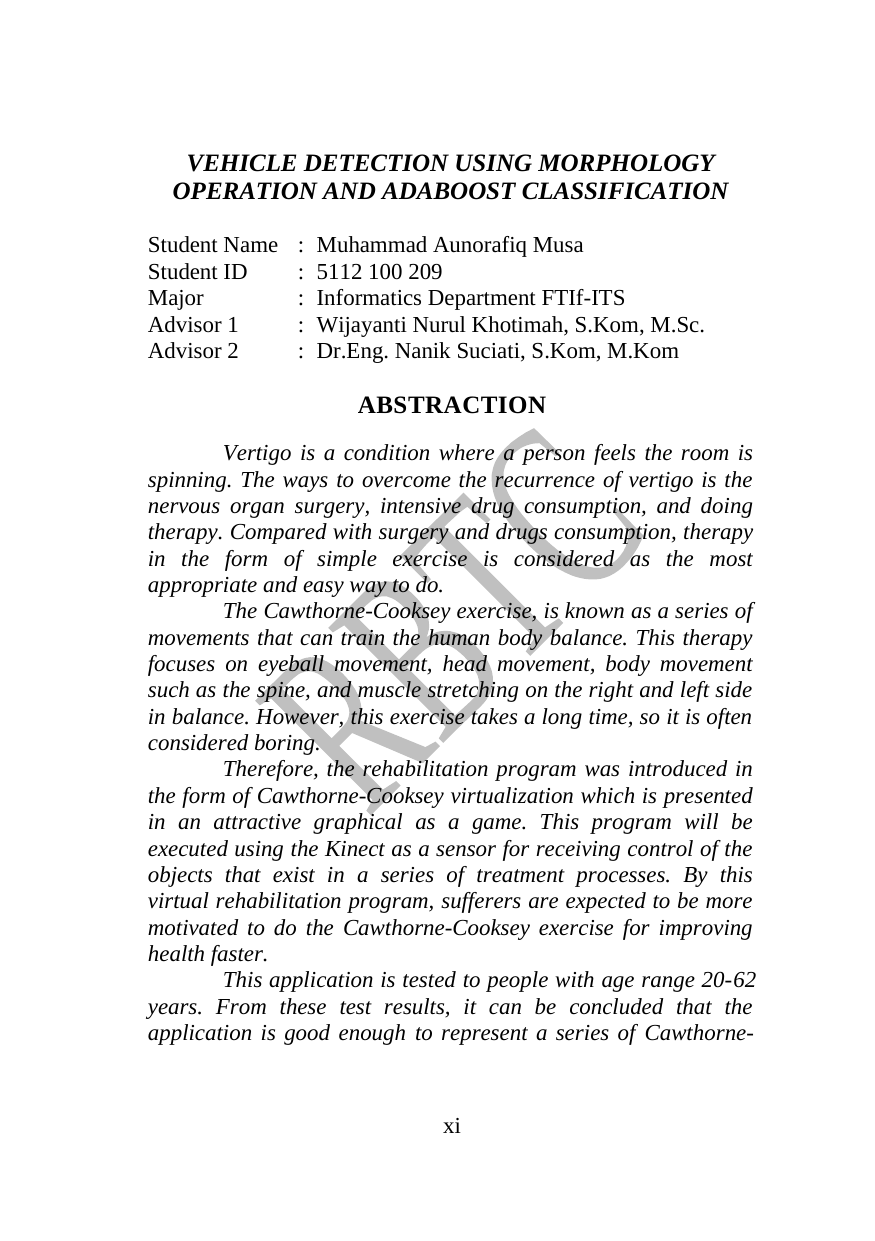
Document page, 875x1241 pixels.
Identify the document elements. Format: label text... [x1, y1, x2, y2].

text Major : Informatics Department FTIf-ITS [148, 284, 756, 311]
text Therefore, the rehabilitation program was introduced in the form of Cawthorne-Cooksey virtualization which is presented in an attractive graphical as a game. This program will be executed using the Kinect as a sensor for receiving control of the objects that exist in a series of treatment processes. By this virtual rehabilitation program, sufferers are expected to be more motivated to do the Cawthorne-Cooksey exercise for improving health faster. [148, 756, 756, 966]
text Vertigo is a condition where a person feels the room is spinning. The ways to overcome the recurrence of vertigo is the nervous organ surgery, intensive drug consumption, and doing therapy. Compared with surgery and drugs consumption, therapy in the form of simple exercise is considered as the most appropriate and easy way to do. [148, 439, 756, 597]
text Advisor 1 : Wijayanti Nurul Khotimah, S.Kom, M.Sc. [148, 311, 756, 337]
subtitle ABSTRACTION [148, 390, 756, 418]
text Student ID : 5112 100 209 [148, 258, 756, 284]
text Student Name : Muhammad Aunorafiq Musa [148, 232, 756, 258]
text The Cawthorne-Cooksey exercise, is known as a series of movements that can train the human body balance. This therapy focuses on eyeball movement, head movement, body movement such as the spine, and muscle stretching on the right and left side in balance. However, this exercise takes a long time, so it is often considered boring. [148, 597, 756, 756]
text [148, 966, 756, 1045]
text VEHICLE DETECTION USING MORPHOLOGY OPERATION AND ADABOOST CLASSIFICATION [148, 148, 756, 205]
text Advisor 2 : Dr.Eng. Nanik Suciati, S.Kom, M.Kom [148, 337, 756, 363]
